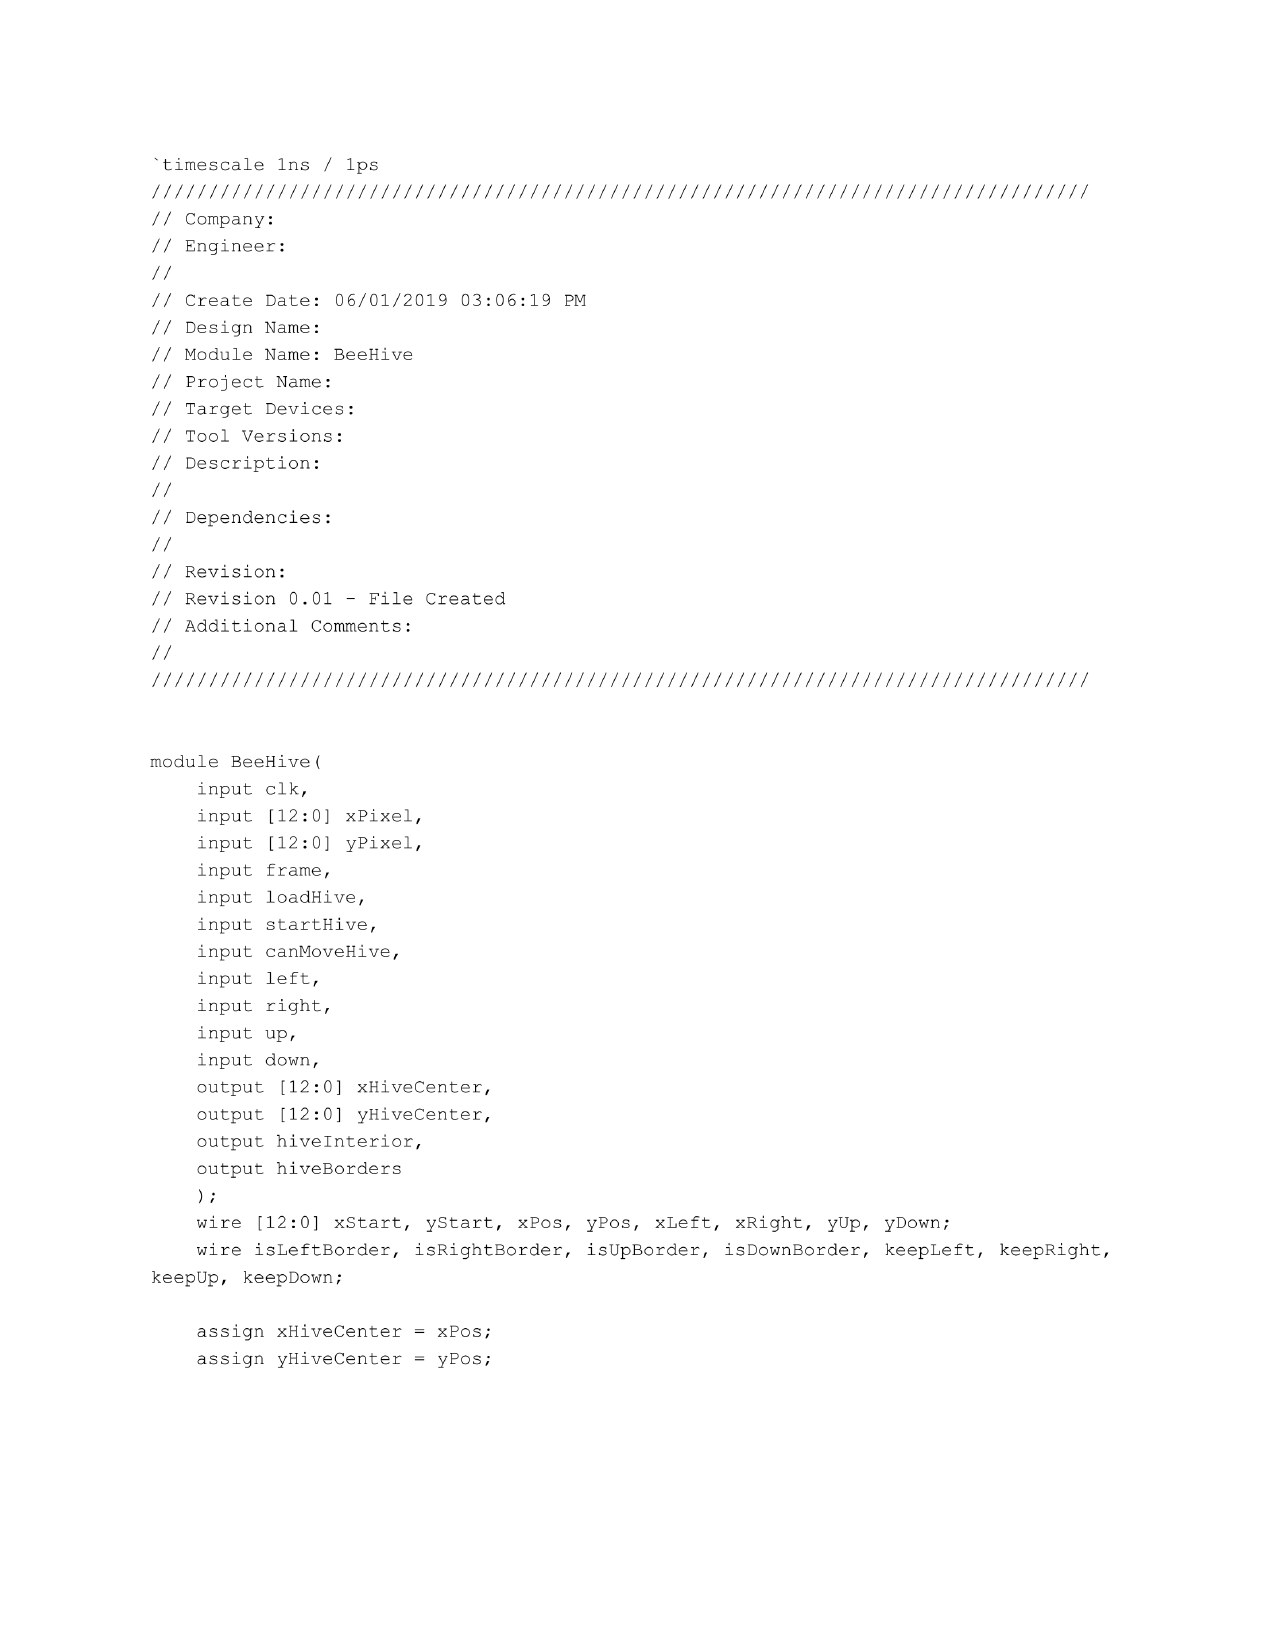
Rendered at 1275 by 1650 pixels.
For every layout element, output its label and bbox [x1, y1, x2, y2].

picture [150, 150, 1125, 1413]
